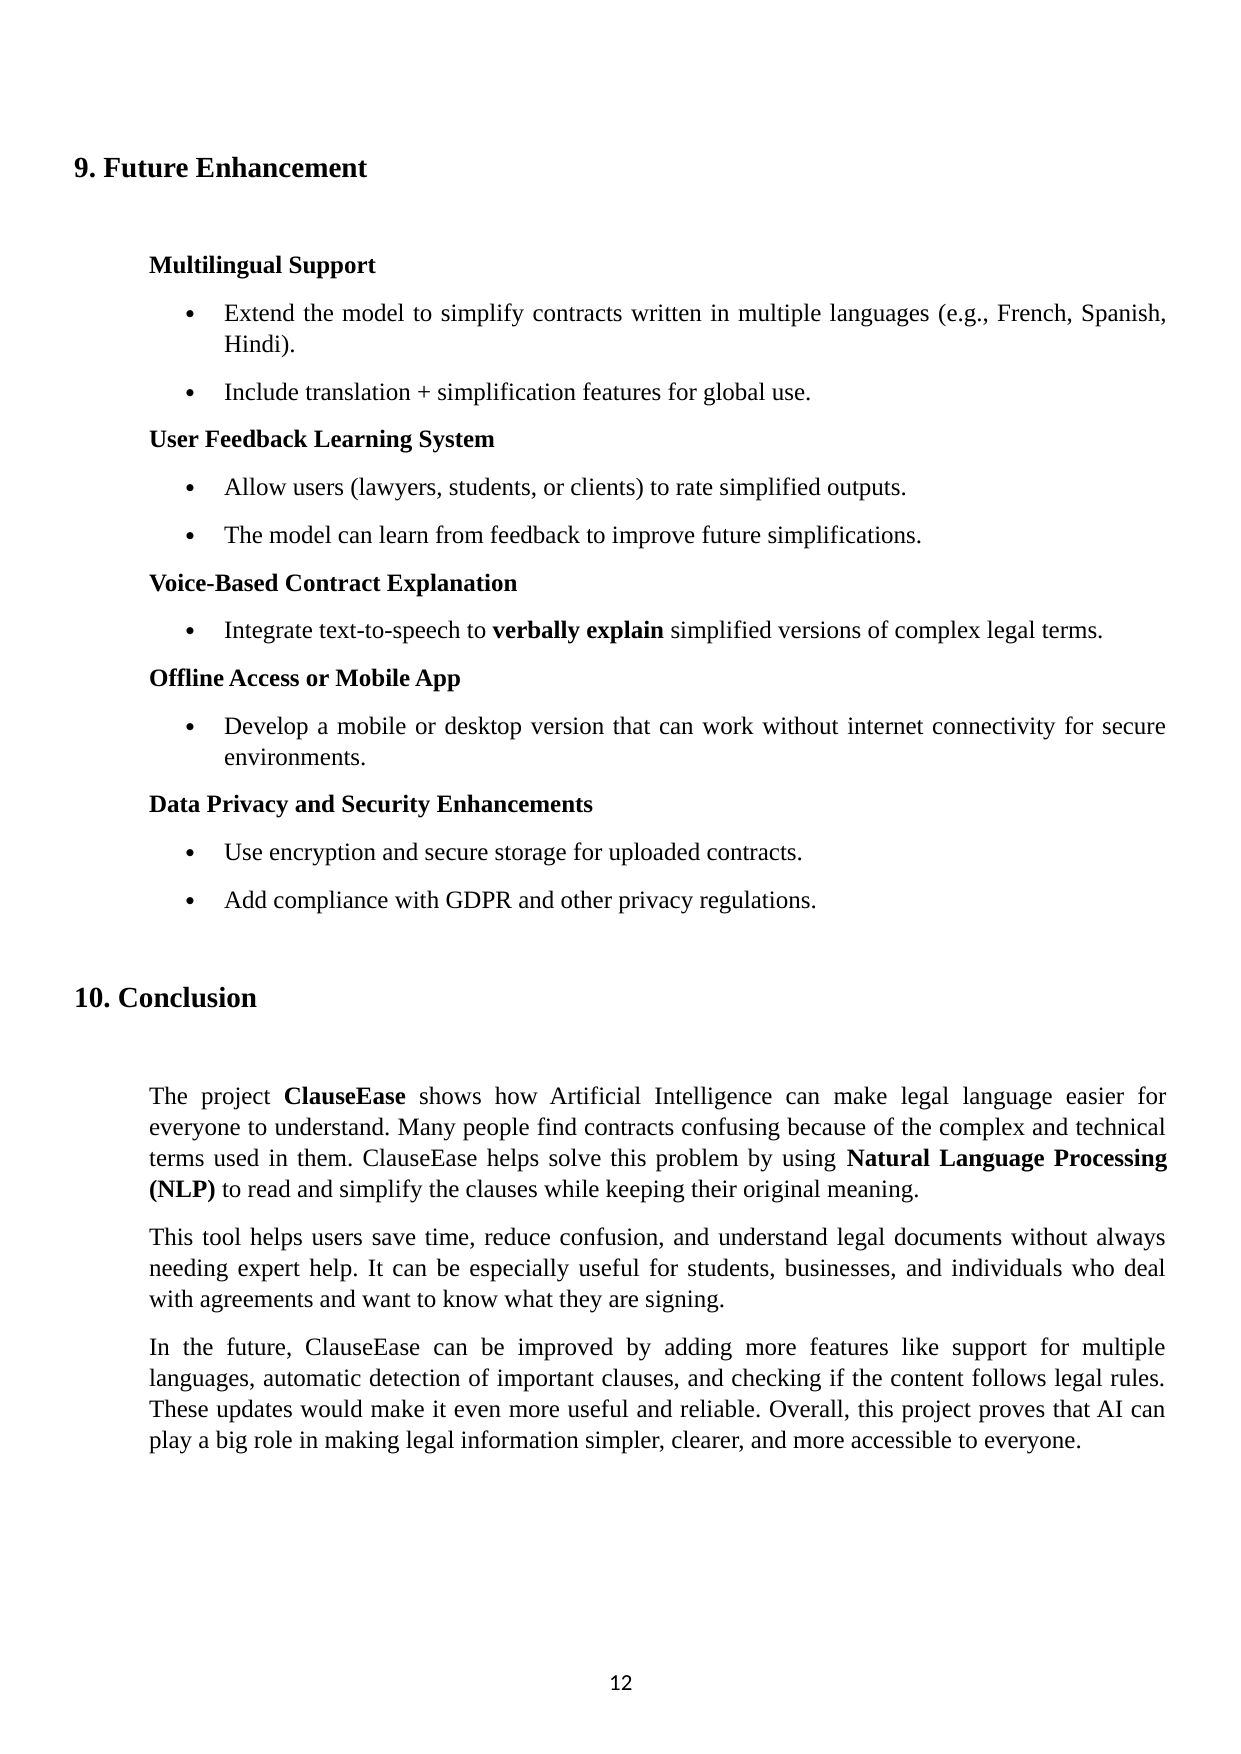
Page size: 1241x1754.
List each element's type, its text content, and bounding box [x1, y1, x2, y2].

text This tool helps users save time, reduce confusion, and understand legal documents without always needing expert help. It can be especially useful for students, businesses, and individuals who deal with agreements and want to know what they are signing. [149, 1222, 1167, 1313]
text Voice-Based Contract Explanation [149, 568, 1167, 596]
list Add compliance with GDPR and other privacy regulations. [186, 885, 1167, 914]
text In the future, ClauseEase can be improved by adding more features like support for multiple languages, automatic detection of important clauses, and checking if the content follows legal rules. These updates would make it even more useful and reliable. Overall, this project proves that AI can play a big role in making legal information simpler, clearer, and more accessible to everyone. [149, 1332, 1167, 1453]
list Extend the model to simplify contracts written in multiple languages (e.g., French, Spanish, Hindi). [186, 298, 1167, 358]
list Allow users (lawyers, students, or clients) to rate simplified outputs. [186, 472, 1167, 501]
list The model can learn from feedback to improve future simplifications. [186, 520, 1167, 549]
list Include translation + simplification features for global use. [186, 377, 1167, 406]
text Multilingual Support [149, 250, 1167, 279]
text User Feedback Learning System [149, 424, 1167, 453]
text 9. Future Enhancement [74, 150, 1167, 183]
list Use encryption and secure storage for uploaded contracts. [186, 837, 1167, 866]
list Develop a mobile or desktop version that can work without internet connectivity for secure environments. [186, 711, 1167, 771]
text 10. Conclusion [74, 980, 1167, 1014]
text Data Privacy and Security Enhancements [149, 789, 1167, 818]
list Integrate text-to-speech to verbally explain simplified versions of complex legal terms. [186, 615, 1167, 644]
text The project ClauseEase shows how Artificial Intelligence can make legal language easier for everyone to understand. Many people find contracts confusing because of the complex and technical terms used in them. ClauseEase helps solve this problem by using Natural Language Processing (NLP) to read and simplify the clauses while keeping their original meaning. [149, 1081, 1167, 1203]
text Offline Access or Mobile App [149, 663, 1167, 692]
